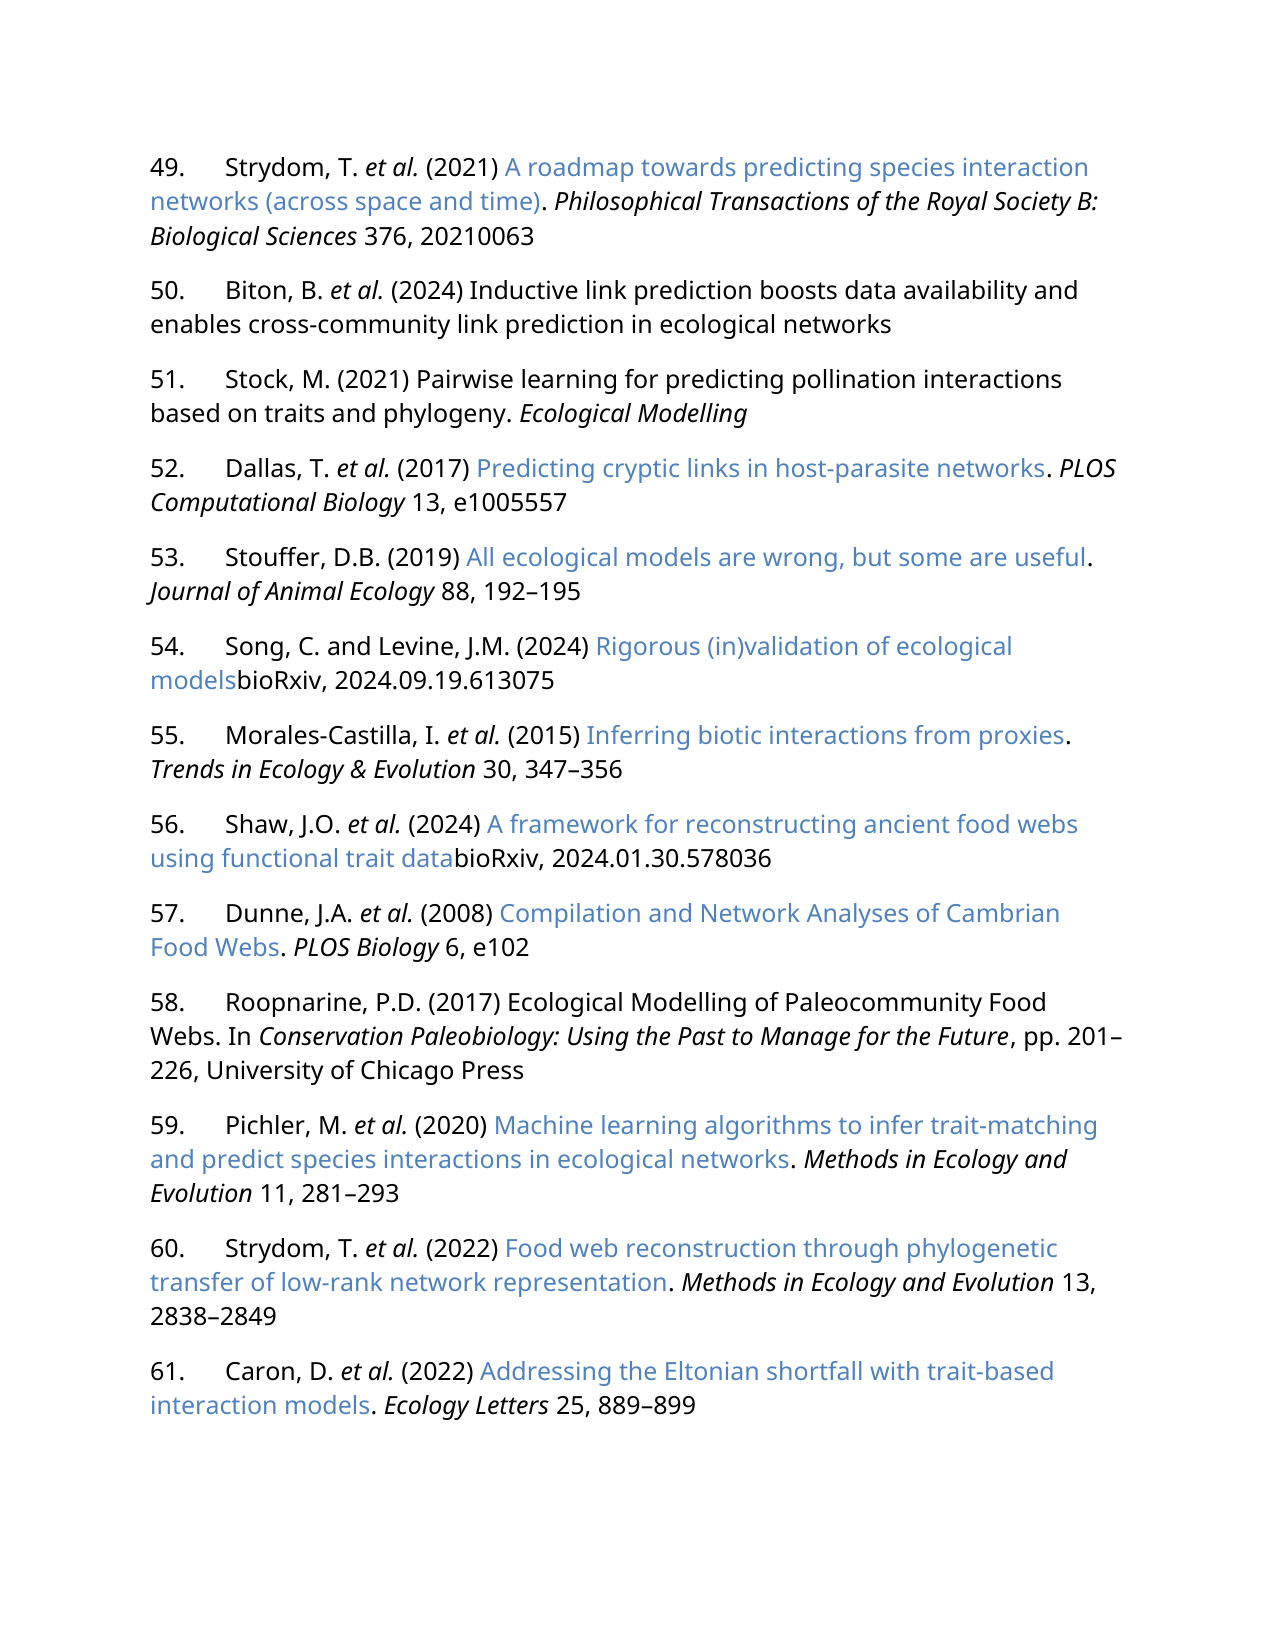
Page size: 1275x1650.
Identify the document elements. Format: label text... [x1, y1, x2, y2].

text 49. Strydom, T. et al. (2021) A roadmap towards predicting species interaction networks (across space and time). Philosophical Transactions of the Royal Society B: Biological Sciences 376, 20210063 [150, 150, 1125, 252]
text 57. Dunne, J.A. et al. (2008) Compilation and Network Analyses of Cambrian Food Webs. PLOS Biology 6, e102 [150, 896, 1125, 964]
text 52. Dallas, T. et al. (2017) Predicting cryptic links in host-parasite networks. PLOS Computational Biology 13, e1005557 [150, 451, 1125, 519]
text 59. Pichler, M. et al. (2020) Machine learning algorithms to infer trait-matching and predict species interactions in ecological networks. Methods in Ecology and Evolution 11, 281–293 [150, 1108, 1125, 1210]
text 58. Roopnarine, P.D. (2017) Ecological Modelling of Paleocommunity Food Webs. In Conservation Paleobiology: Using the Past to Manage for the Future, pp. 201–226, University of Chicago Press [150, 985, 1125, 1087]
text 51. Stock, M. (2021) Pairwise learning for predicting pollination interactions based on traits and phylogeny. Ecological Modelling [150, 362, 1125, 430]
text 60. Strydom, T. et al. (2022) Food web reconstruction through phylogenetic transfer of low-rank network representation. Methods in Ecology and Evolution 13, 2838–2849 [150, 1231, 1125, 1333]
text 50. Biton, B. et al. (2024) Inductive link prediction boosts data availability and enables cross-community link prediction in ecological networks [150, 273, 1125, 341]
text 53. Stouffer, D.B. (2019) All ecological models are wrong, but some are useful. Journal of Animal Ecology 88, 192–195 [150, 540, 1125, 608]
text 55. Morales-Castilla, I. et al. (2015) Inferring biotic interactions from proxies. Trends in Ecology & Evolution 30, 347–356 [150, 718, 1125, 786]
text 61. Caron, D. et al. (2022) Addressing the Eltonian shortfall with trait-based interaction models. Ecology Letters 25, 889–899 [150, 1354, 1125, 1422]
text 54. Song, C. and Levine, J.M. (2024) Rigorous (in)validation of ecological modelsbioRxiv, 2024.09.19.613075 [150, 629, 1125, 697]
text 56. Shaw, J.O. et al. (2024) A framework for reconstructing ancient food webs using functional trait databioRxiv, 2024.01.30.578036 [150, 807, 1125, 875]
